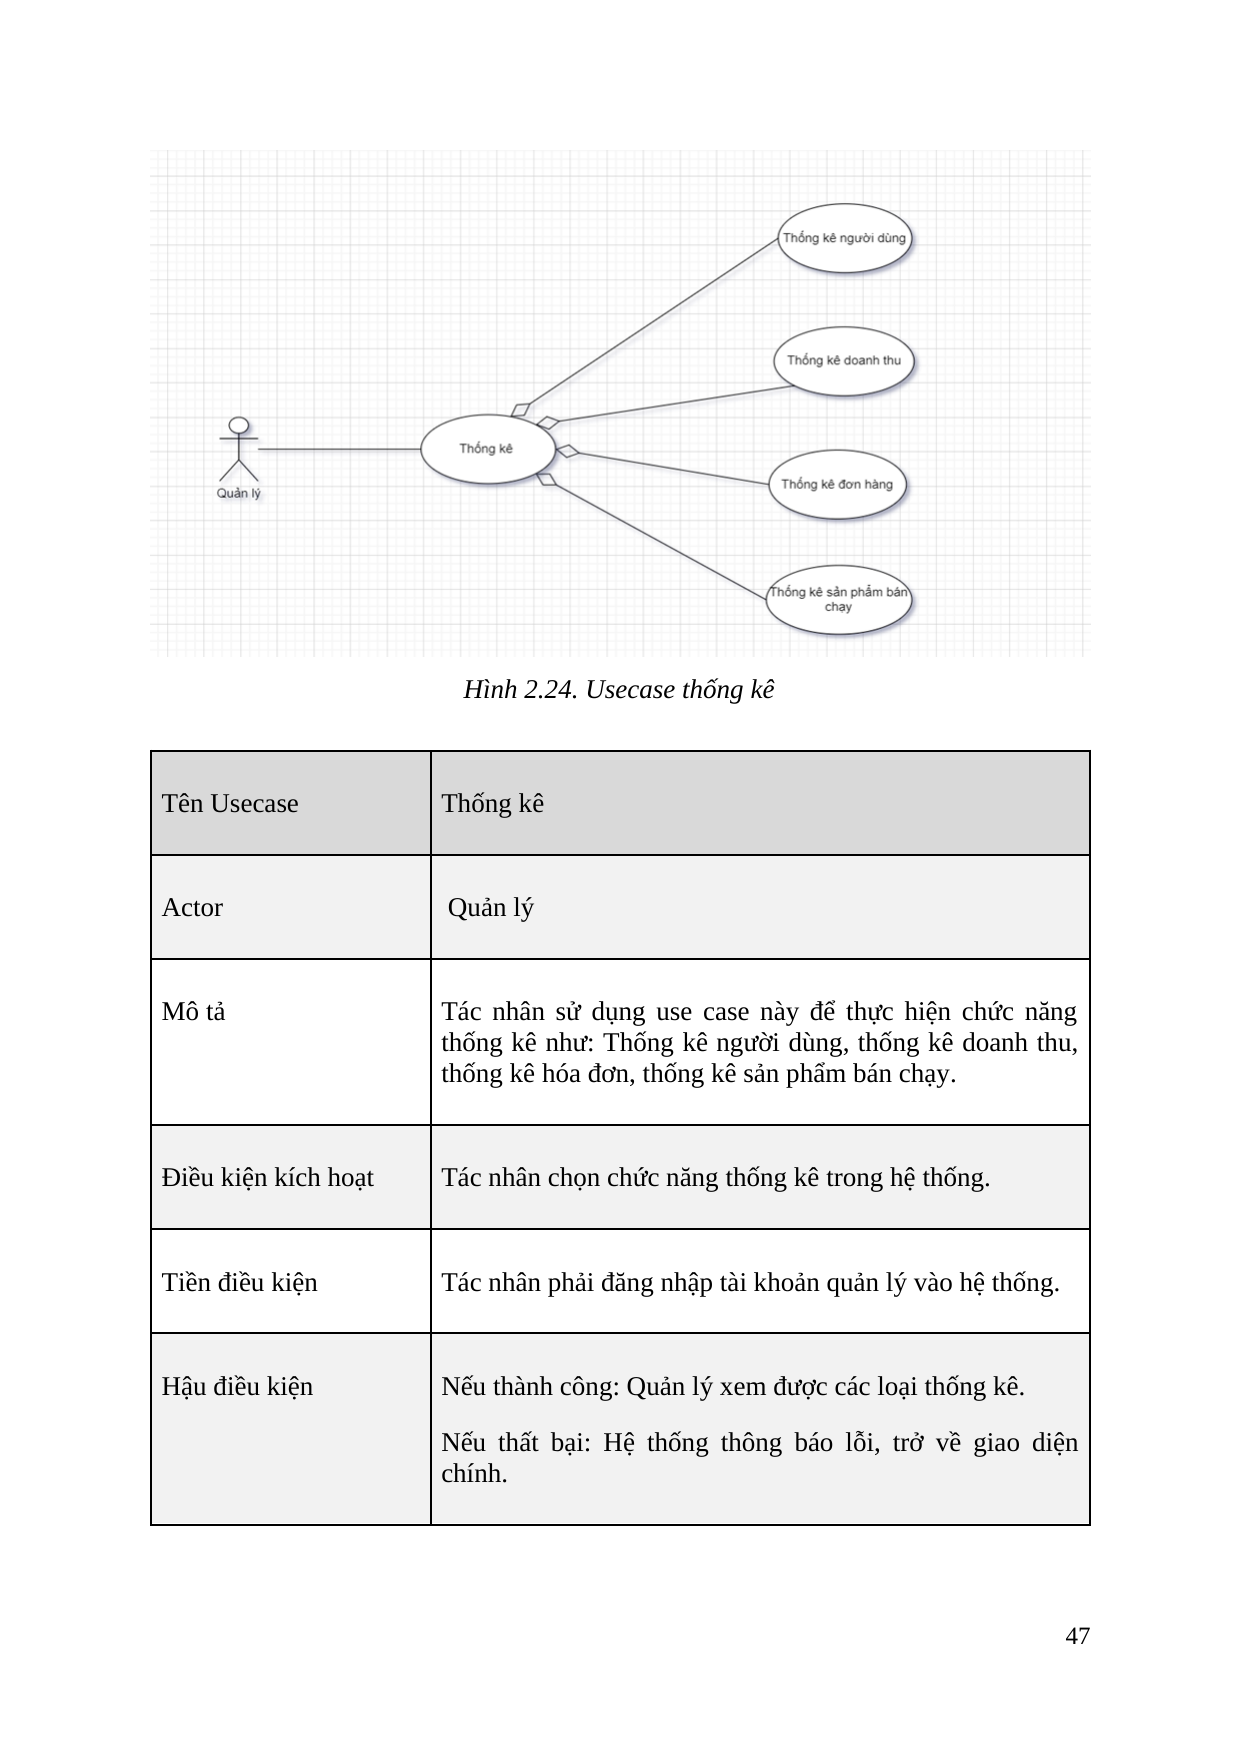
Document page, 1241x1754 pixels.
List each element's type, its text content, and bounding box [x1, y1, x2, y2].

table_cell Mô tả [152, 960, 430, 1124]
table_cell Tiền điều kiện [152, 1230, 430, 1332]
table_cell Hậu điều kiện [152, 1334, 430, 1523]
table_header Thống kê [432, 752, 1089, 854]
table_cell Điều kiện kích hoạt [152, 1126, 430, 1228]
table_cell Tác nhân sử dụng use case này để thực hiện chức năng thống kê như: Thống kê người dùng, thống kê doanh thu, thống kê hóa đơn, thống kê sản phẩm bán chạy. [432, 960, 1089, 1124]
picture [150, 150, 1091, 657]
table_cell Tác nhân chọn chức năng thống kê trong hệ thống. [432, 1126, 1089, 1228]
table_cell Nếu thành công: Quản lý xem được các loại thống kê. Nếu thất bại: Hệ thống thông báo lỗi, trở về giao diện chính. [432, 1334, 1089, 1523]
table_header Tên Usecase [152, 752, 430, 854]
table_cell Actor [152, 856, 430, 958]
table_cell Quản lý [432, 856, 1089, 958]
table_cell Tác nhân phải đăng nhập tài khoản quản lý vào hệ thống. [432, 1230, 1089, 1332]
text Hình 2.24. Usecase thống kê [150, 673, 1090, 704]
